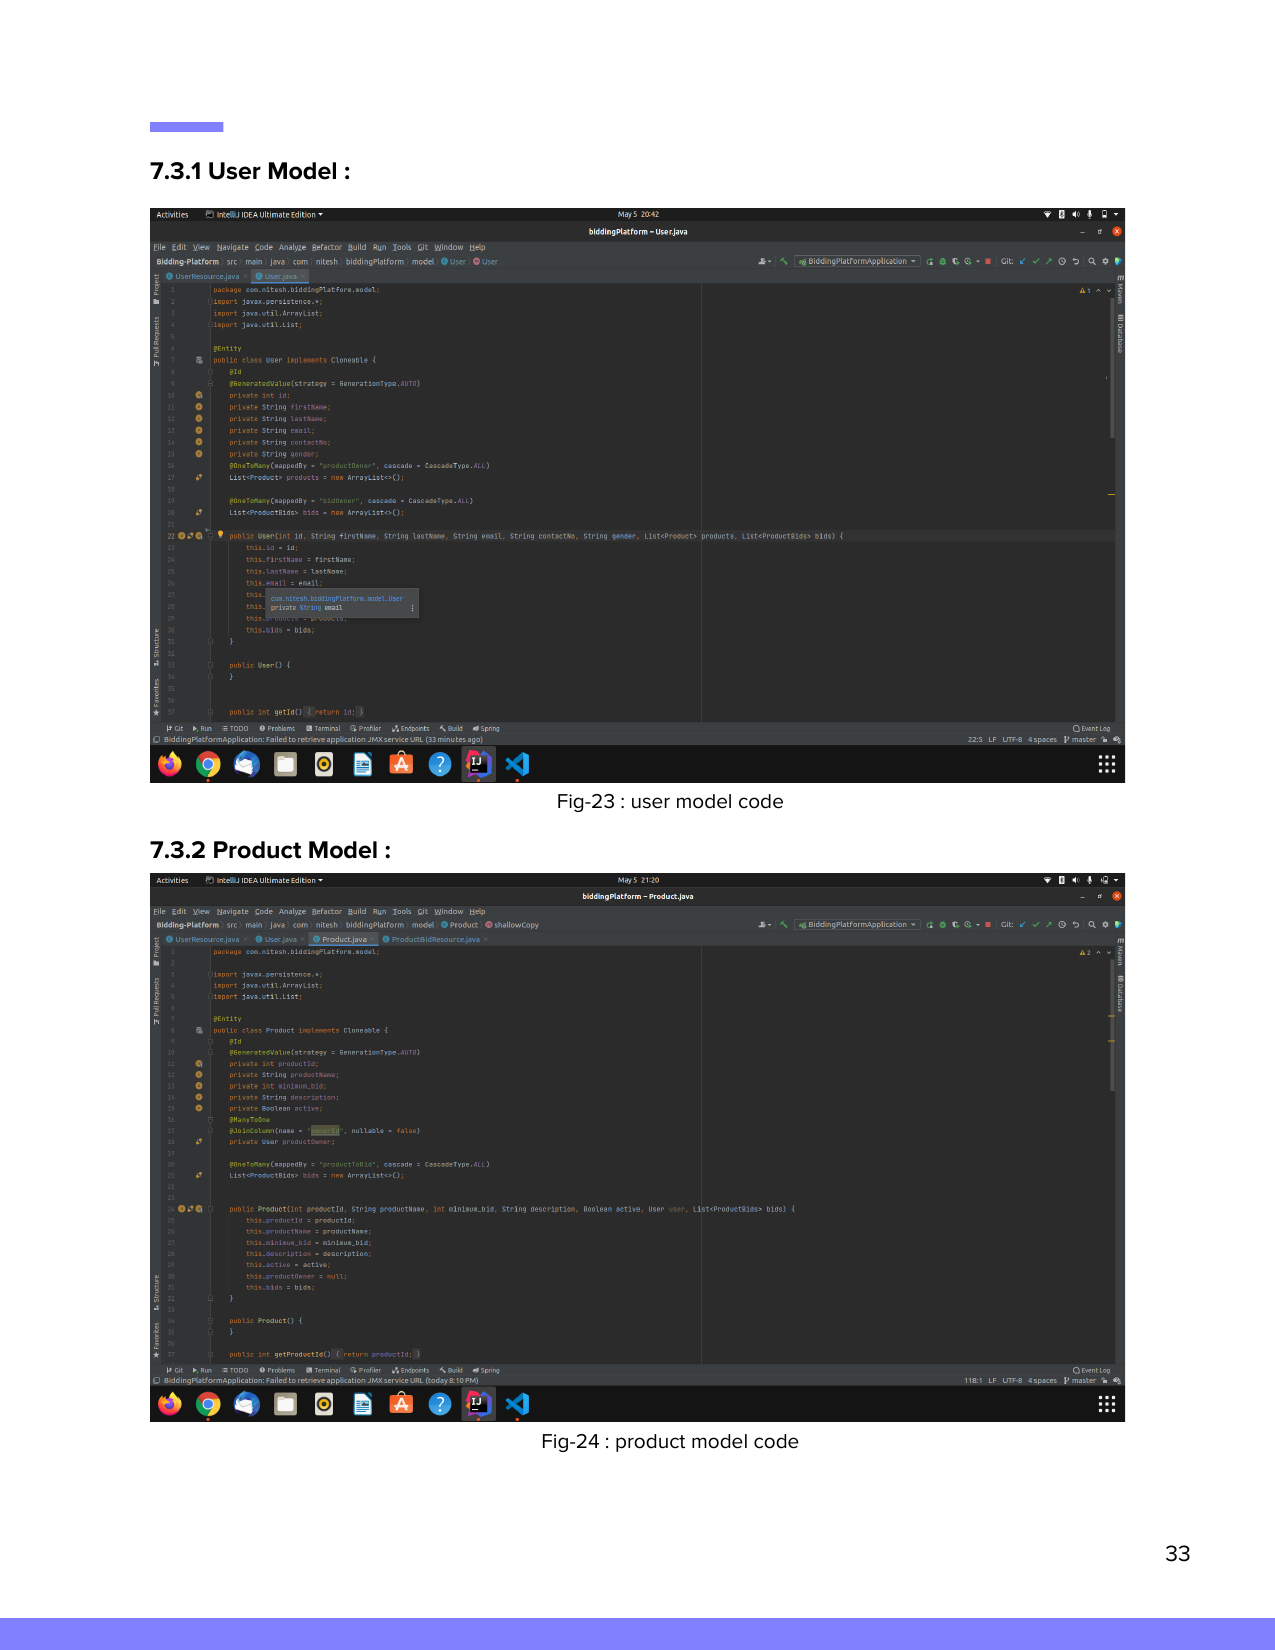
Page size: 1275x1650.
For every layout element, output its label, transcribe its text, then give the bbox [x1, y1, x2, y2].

text Fig-23 : user model code [150, 789, 1191, 815]
picture [150, 122, 224, 132]
picture [0, 1618, 1275, 1650]
picture [150, 208, 1125, 783]
picture [150, 873, 1125, 1422]
text Fig-24 : product model code [150, 1429, 1191, 1454]
subtitle 7.3.1 User Model : [150, 157, 1191, 187]
